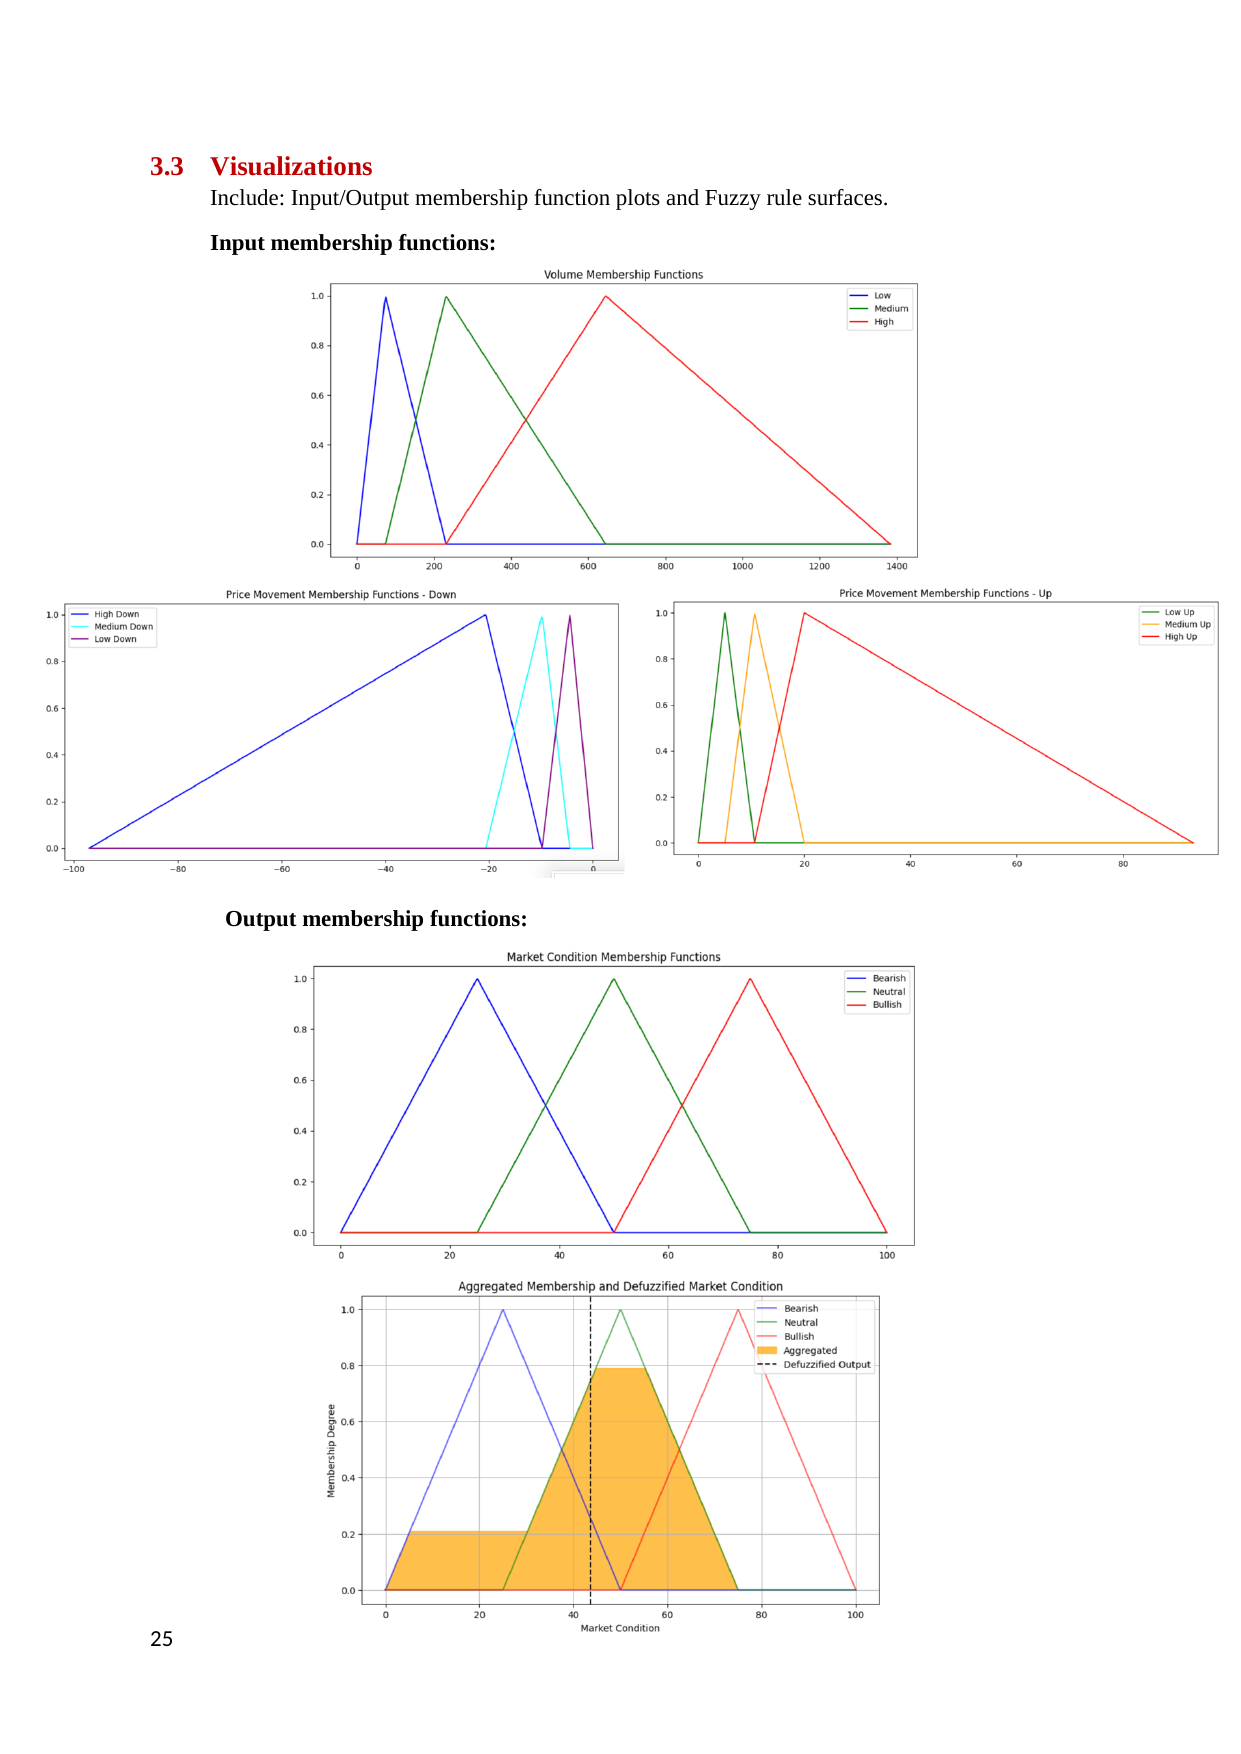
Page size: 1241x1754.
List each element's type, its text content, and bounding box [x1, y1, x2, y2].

picture [35, 588, 625, 878]
picture [301, 262, 929, 577]
picture [281, 947, 930, 1267]
text Include: Input/Output membership function plots and Fuzzy rule surfaces. [210, 183, 1090, 210]
subtitle Visualizations [150, 150, 1090, 181]
text Output membership functions: [210, 905, 1090, 932]
text Input membership functions: [210, 229, 1090, 255]
picture [317, 1273, 895, 1637]
picture [644, 588, 1223, 872]
